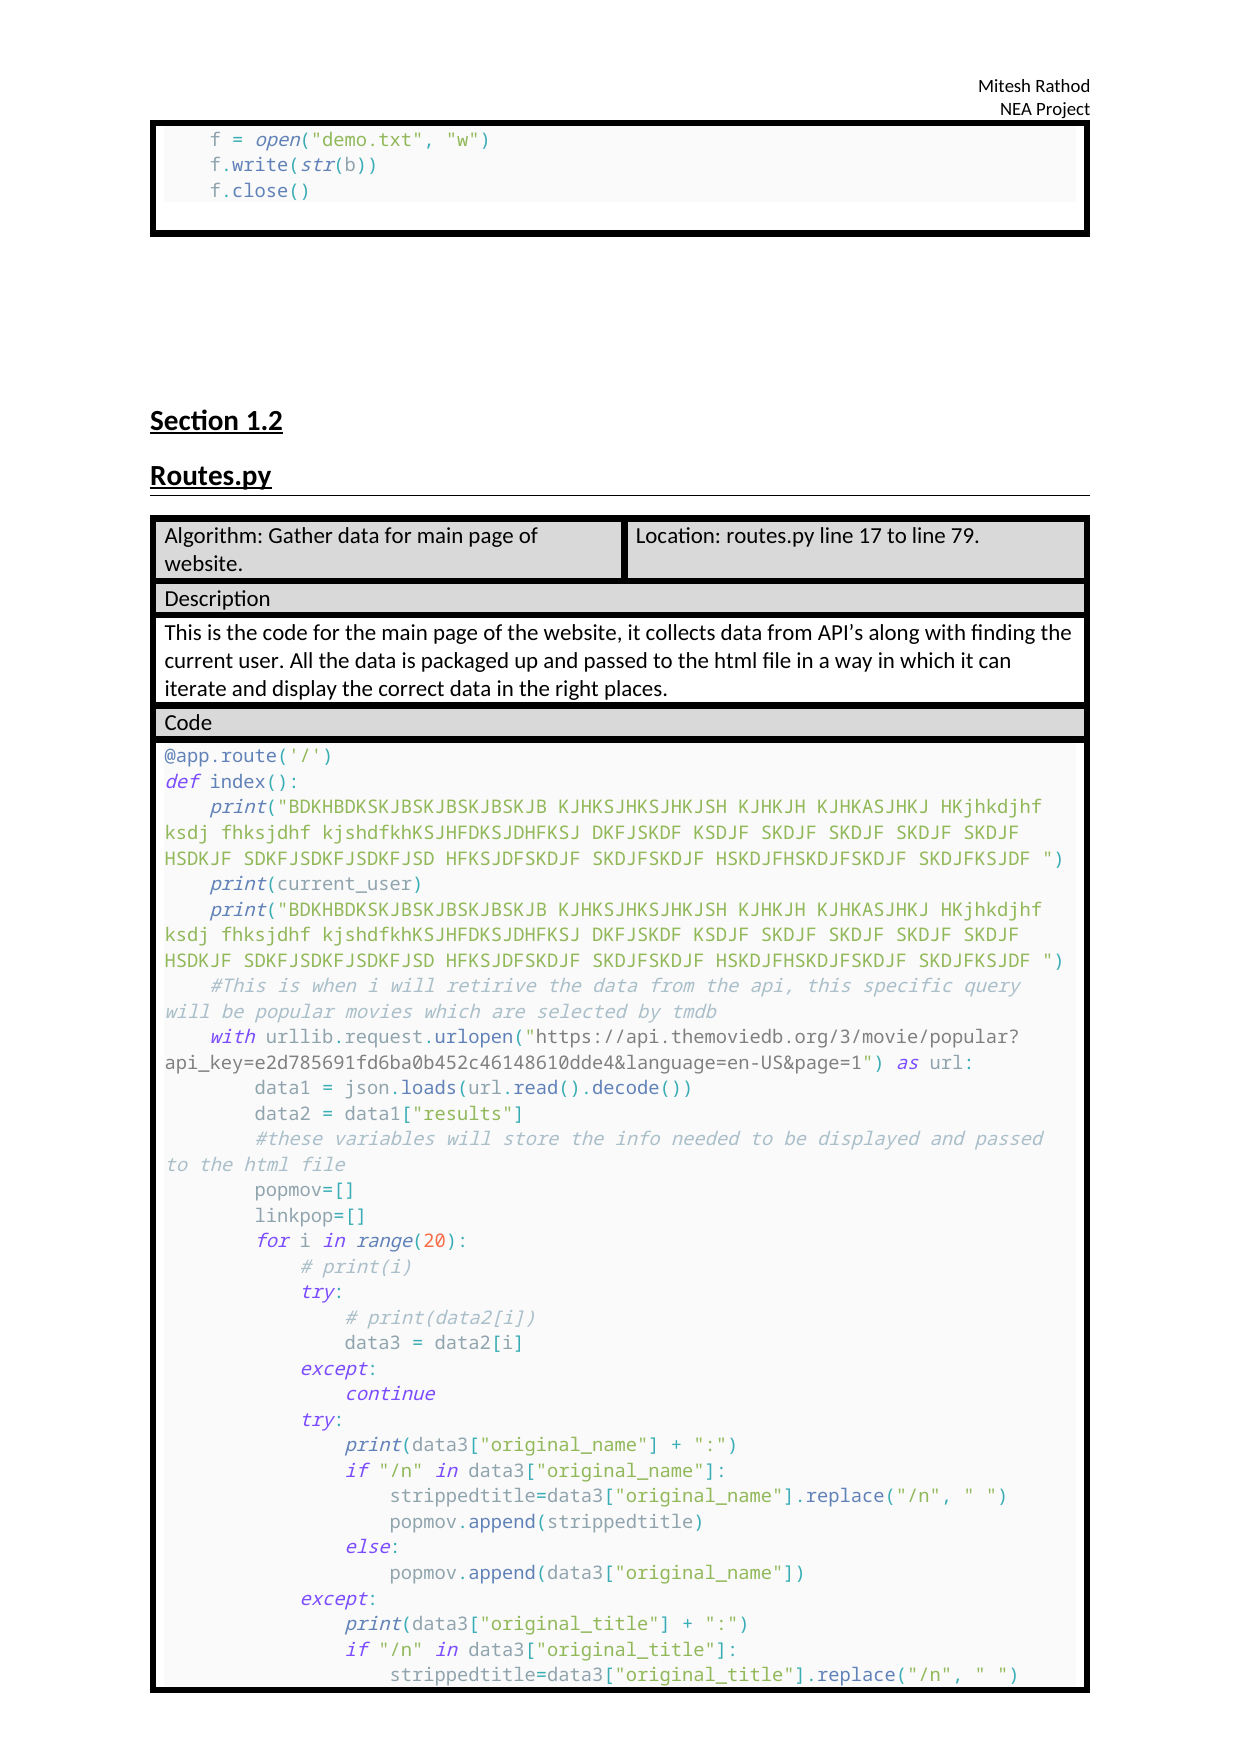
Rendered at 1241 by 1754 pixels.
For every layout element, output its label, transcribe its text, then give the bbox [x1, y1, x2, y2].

table_header Location: routes.py line 17 to line 79. [628, 522, 1084, 578]
table_cell Description [156, 584, 1084, 612]
table_cell This is the code for the main page of the website, it collects data from API’s along with finding the current user. All the data is packaged up and passed to the html file in a way in which it can iterate and display the correct data in the right places. [156, 618, 1084, 702]
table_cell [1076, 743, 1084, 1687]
table_cell Code [156, 709, 1084, 736]
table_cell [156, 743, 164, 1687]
text Section 1.2 [150, 402, 1090, 438]
table_header Algorithm: Gather data for main page of website. [156, 522, 621, 578]
text Routes.py [150, 457, 1090, 495]
